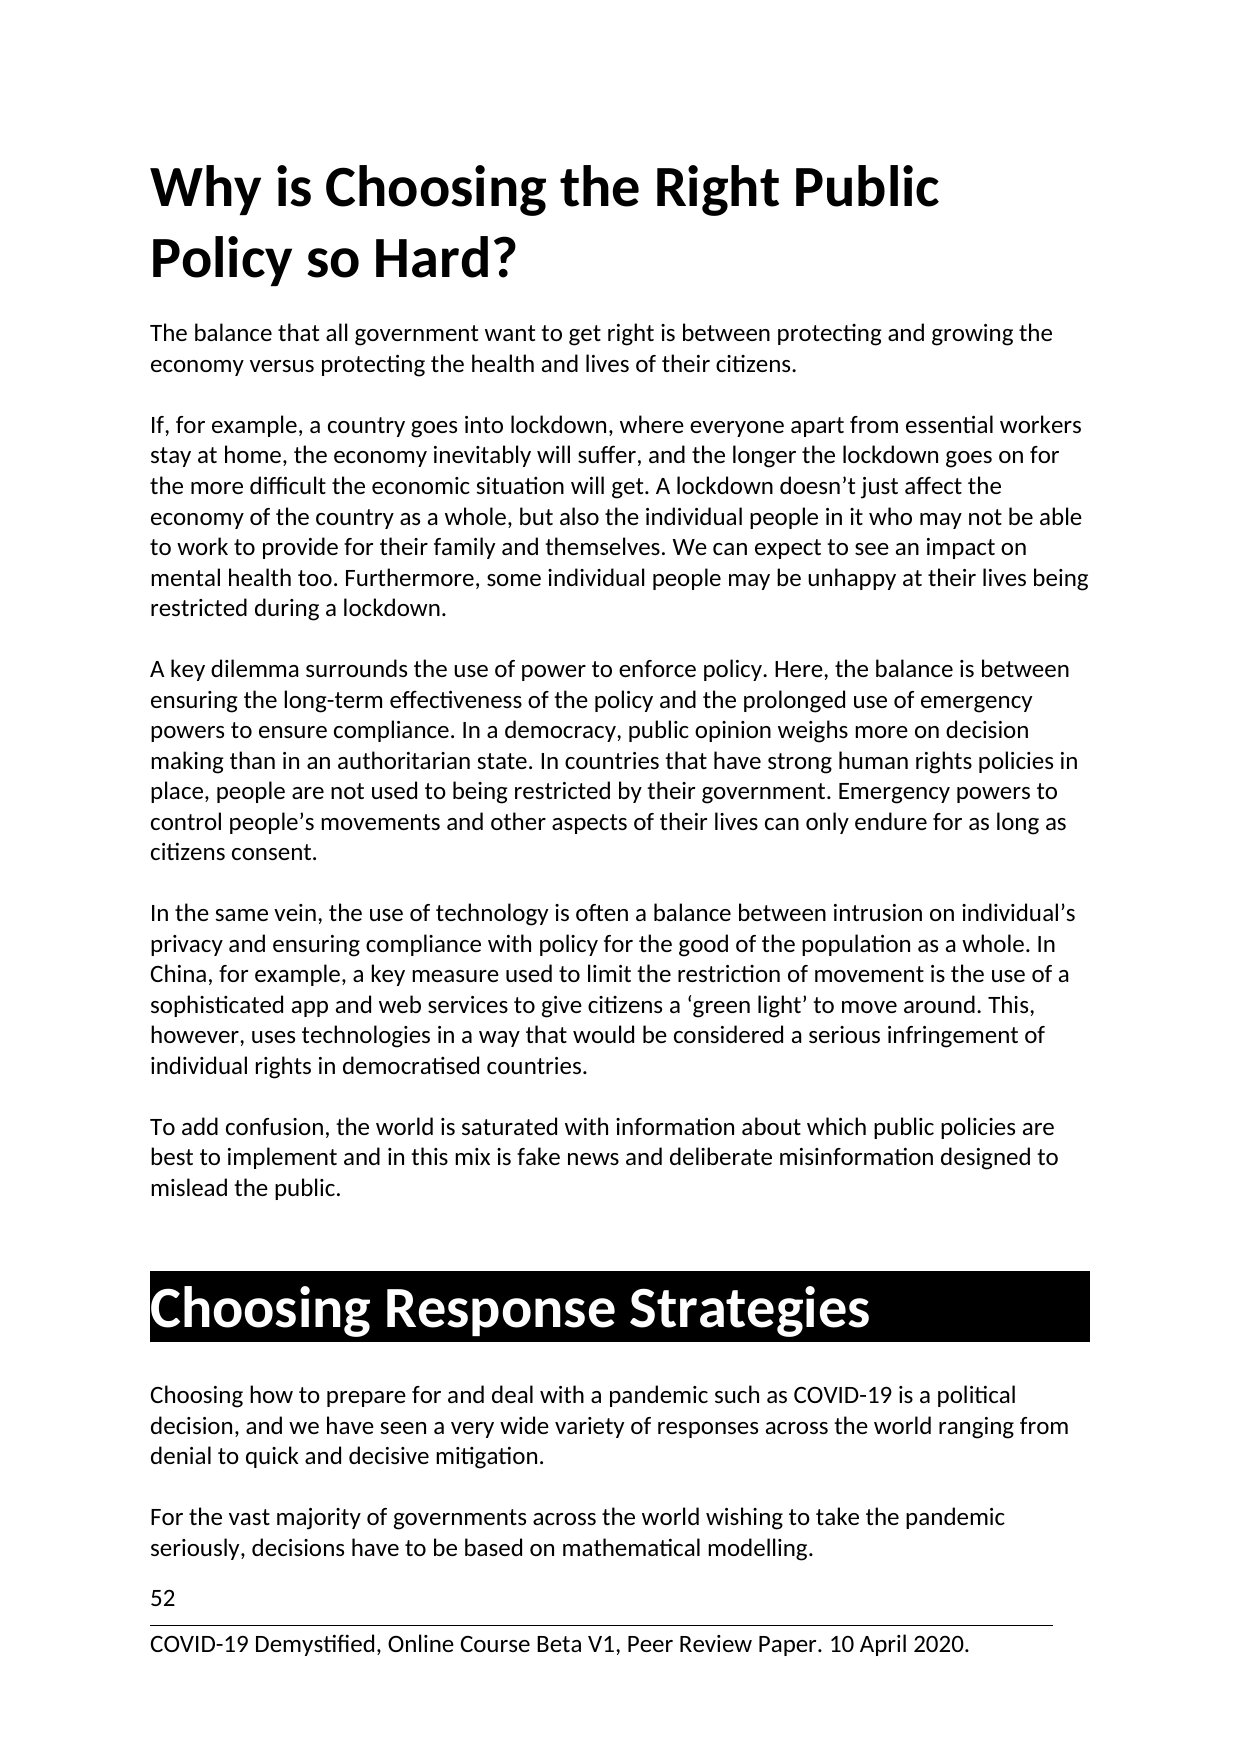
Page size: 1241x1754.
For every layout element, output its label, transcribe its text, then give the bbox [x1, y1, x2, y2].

text The balance that all government want to get right is between protecting and growing the economy versus protecting the health and lives of their citizens. [150, 317, 1090, 378]
text In the same vein, the use of technology is often a balance between intrusion on individual’s privacy and ensuring compliance with policy for the good of the population as a whole. In China, for example, a key measure used to limit the restriction of movement is the use of a sophisticated app and web services to give citizens a ‘green light’ to move around. This, however, uses technologies in a way that would be considered a serious infringement of individual rights in democratised countries. [150, 897, 1090, 1081]
text If, for example, a country goes into lockdown, where everyone apart from essential workers stay at home, the economy inevitably will suffer, and the longer the lockdown goes on for the more difficult the economic situation will get. A lockdown doesn’t just affect the economy of the country as a whole, but also the individual people in it who may not be able to work to provide for their family and themselves. We can expect to see an impact on mental health too. Furthermore, some individual people may be unhappy at their lives being restricted during a lockdown. [150, 409, 1090, 623]
text To add confusion, the world is saturated with information about which public policies are best to implement and in this mix is fake news and deliberate misinformation designed to mislead the public. [150, 1111, 1090, 1203]
text A key dilemma surrounds the use of power to enforce policy. Here, the balance is between ensuring the long-term effectiveness of the policy and the prolonged use of emergency powers to ensure compliance. In a democracy, public opinion weighs more on decision making than in an authoritarian state. In countries that have strong human rights policies in place, people are not used to being restricted by their government. Emergency powers to control people’s movements and other aspects of their lives can only endure for as long as citizens consent. [150, 653, 1090, 867]
subtitle Why is Choosing the Right Public Policy so Hard? [150, 150, 1090, 292]
text For the vast majority of governments across the world wishing to take the pandemic seriously, decisions have to be based on mathematical modelling. [150, 1501, 1090, 1562]
subtitle Choosing Response Strategies [150, 1271, 1090, 1342]
text Choosing how to prepare for and deal with a pandemic such as COVID-19 is a political decision, and we have seen a very wide variety of responses across the world ranging from denial to quick and decisive mitigation. [150, 1379, 1090, 1471]
